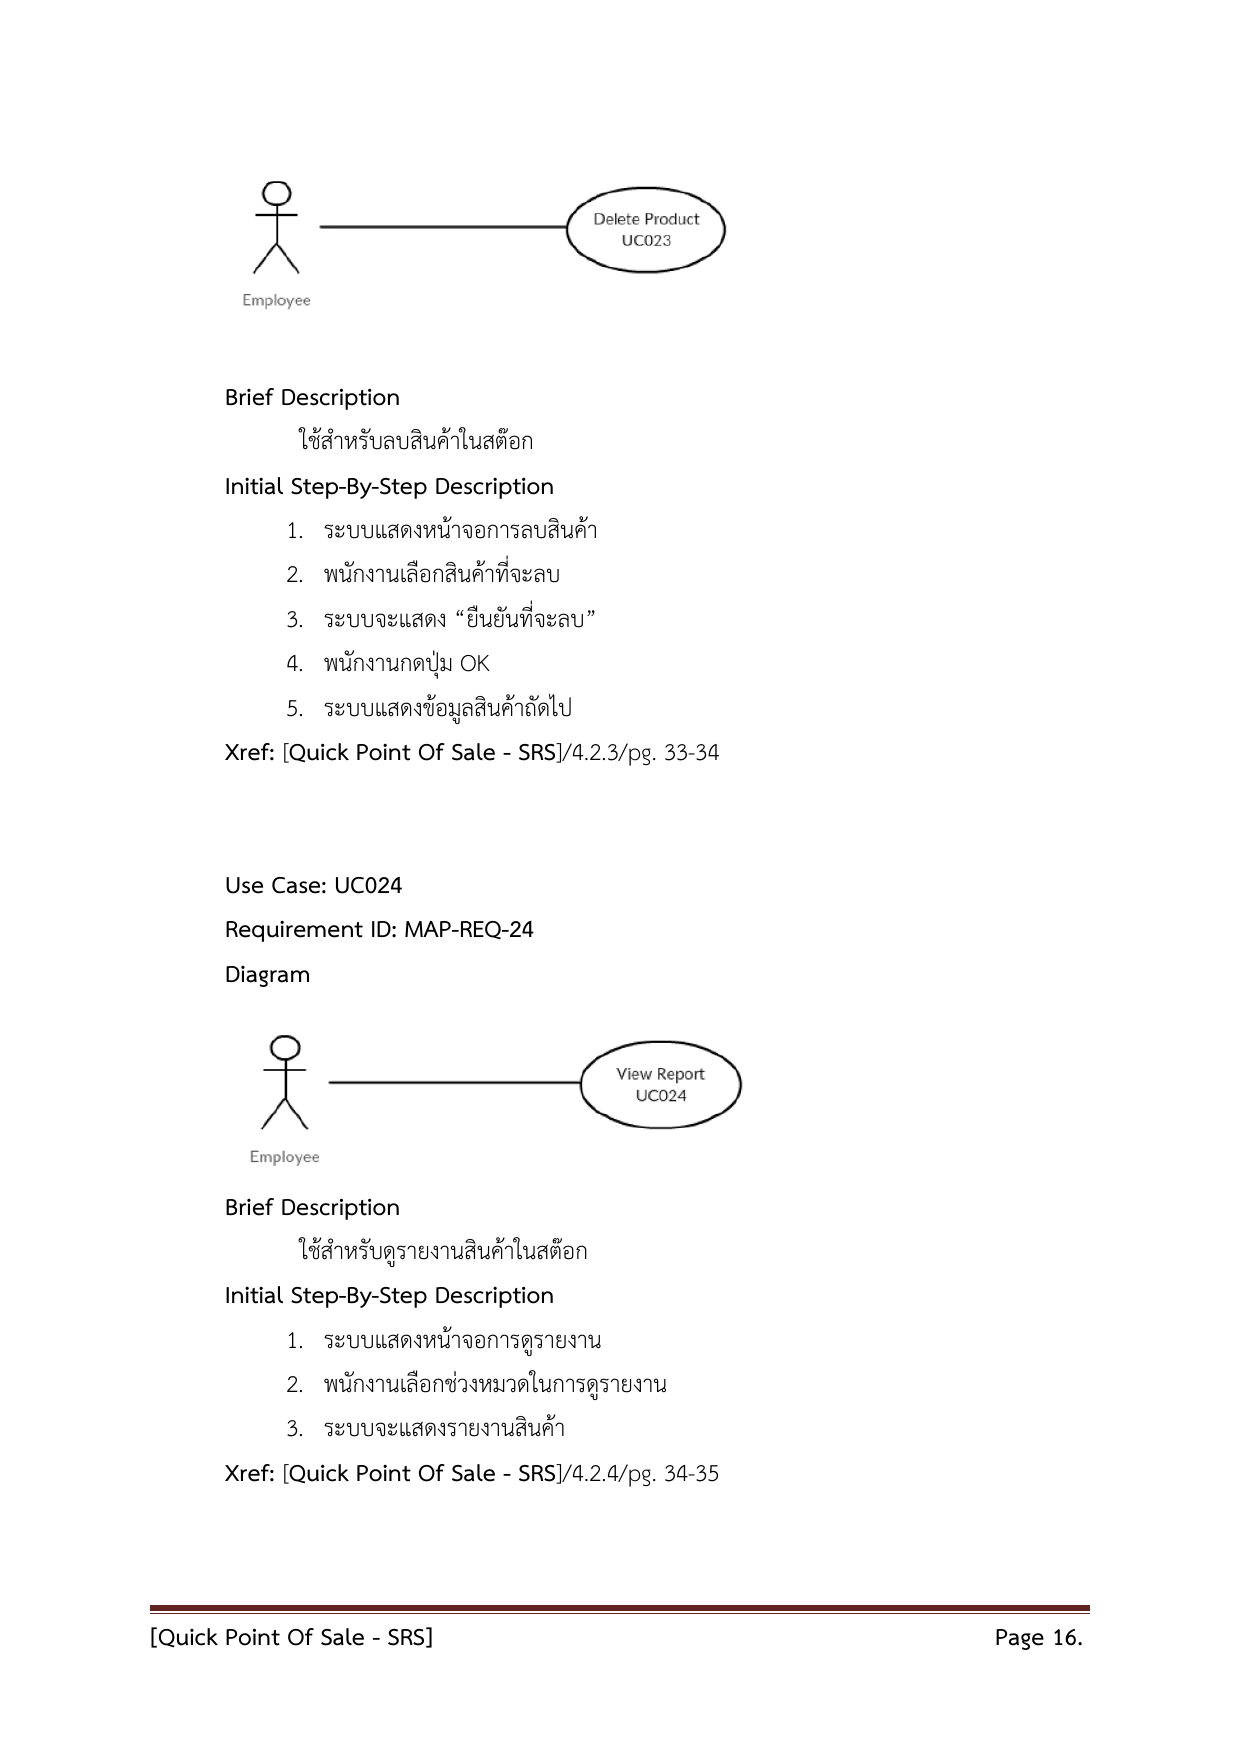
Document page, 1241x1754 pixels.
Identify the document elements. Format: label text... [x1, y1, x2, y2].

list ระบบจะแสดง “ยืนยันที่จะลบ” [286, 598, 1090, 642]
list พนักงานเลือกสินค้าที่จะลบ [286, 554, 1090, 598]
text Use Case: UC024 [150, 864, 1090, 909]
text Requirement ID: MAP-REQ-24 [150, 909, 1090, 953]
text Initial Step-By-Step Description [150, 1274, 1090, 1319]
text Xref: [Quick Point Of Sale - SRS]/4.2.4/pg. 34-35 [150, 1452, 1090, 1496]
text Xref: [Quick Point Of Sale - SRS]/4.2.3/pg. 33-34 [150, 731, 1090, 776]
picture [225, 150, 752, 332]
picture [225, 997, 749, 1186]
list ระบบแสดงหน้าจอการดูรายงาน [286, 1319, 1090, 1363]
text ใช้สำหรับดูรายงานสินค้าในสต๊อก [150, 1230, 1090, 1274]
text Brief Description [150, 1186, 1090, 1230]
list ระบบแสดงหน้าจอการลบสินค้า [286, 509, 1090, 554]
text ใช้สำหรับลบสินค้าในสต๊อก [150, 421, 1090, 465]
text Brief Description [150, 376, 1090, 421]
list ระบบจะแสดงรายงานสินค้า [286, 1408, 1090, 1452]
list พนักงานกดปุ่ม OK [286, 642, 1090, 687]
list พนักงานเลือกช่วงหมวดในการดูรายงาน [286, 1363, 1090, 1408]
list ระบบแสดงข้อมูลสินค้าถัดไป [286, 687, 1090, 731]
text Diagram [150, 953, 1090, 997]
text Initial Step-By-Step Description [150, 465, 1090, 509]
